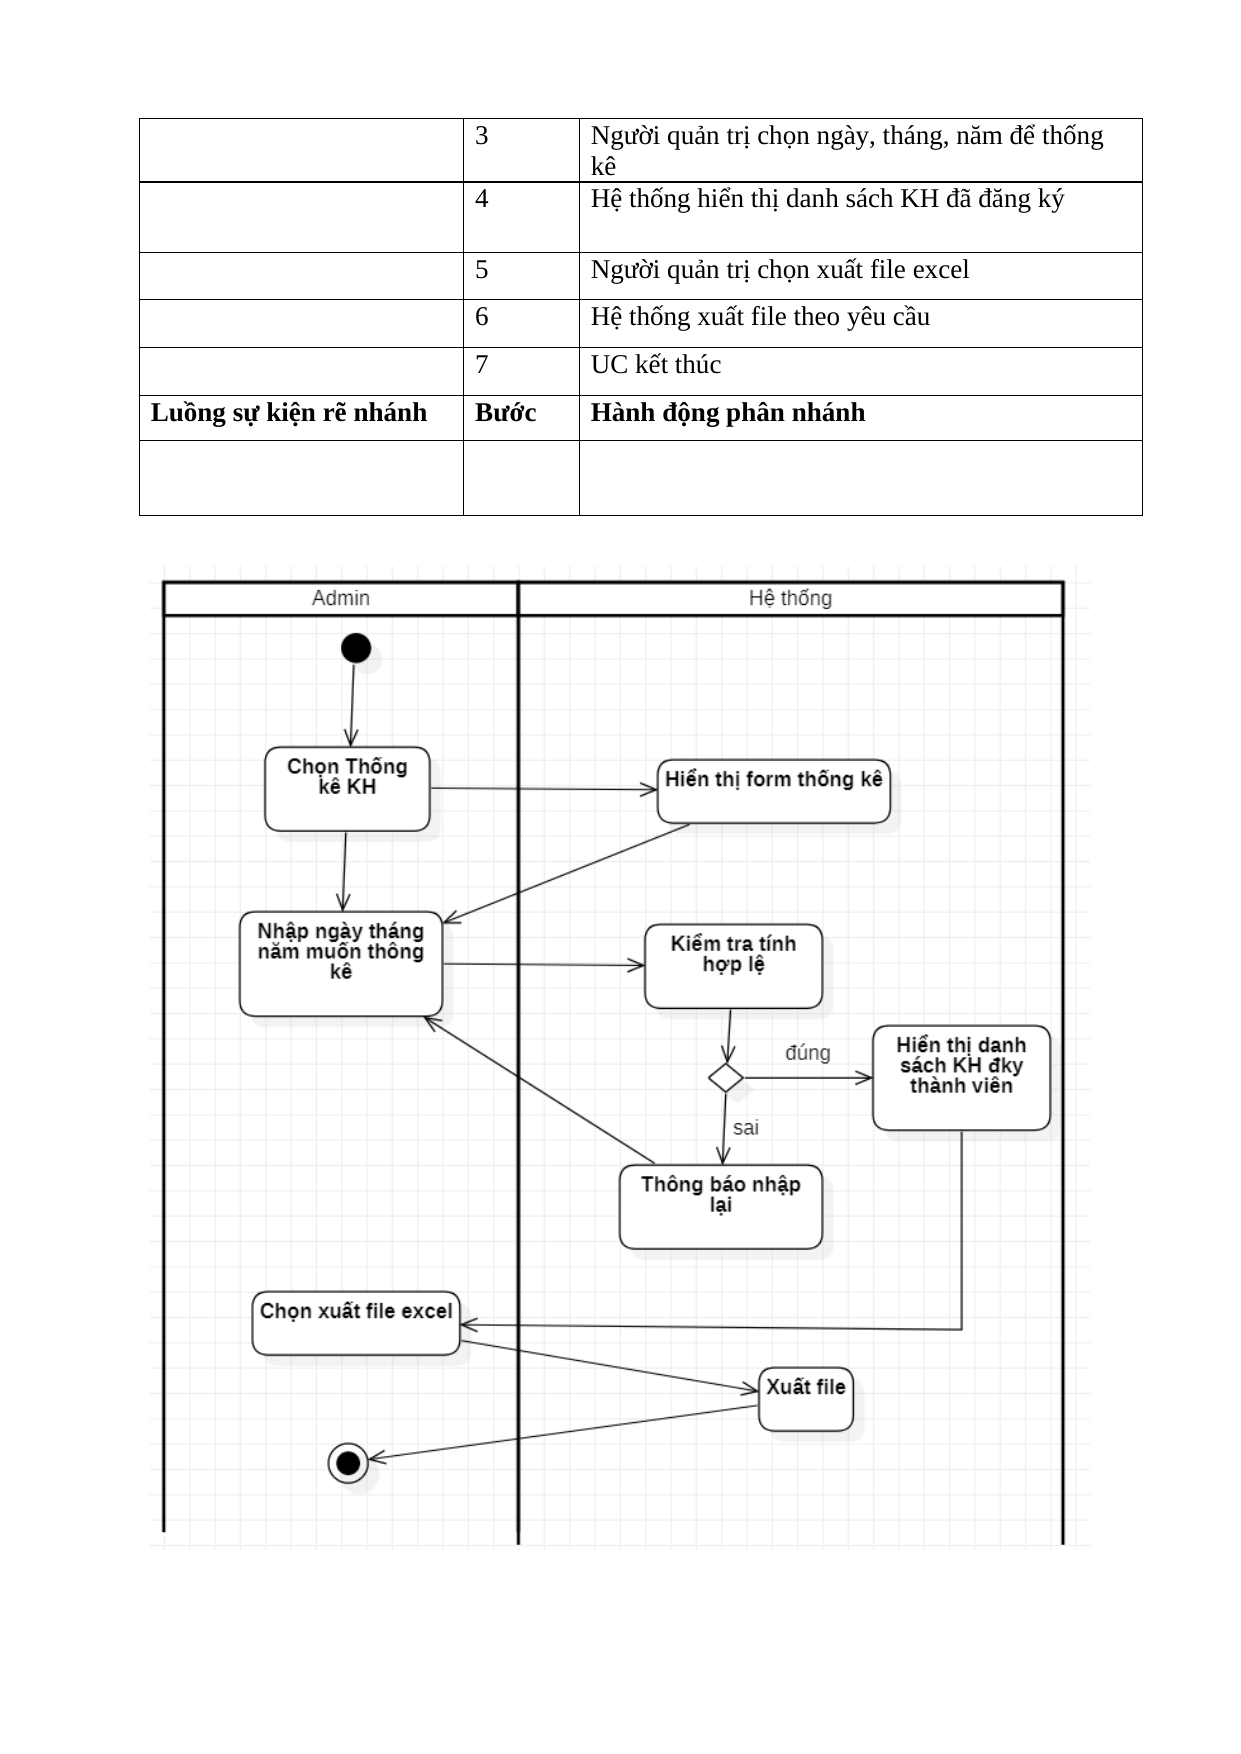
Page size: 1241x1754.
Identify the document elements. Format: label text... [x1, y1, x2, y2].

table_cell 5 [464, 253, 579, 299]
table_cell Hành động phân nhánh [580, 396, 1142, 440]
table_cell Hệ thống xuất file theo yêu cầu [580, 300, 1142, 347]
table_cell Hệ thống hiển thị danh sách KH đã đăng ký [580, 183, 1142, 252]
table_cell [464, 441, 579, 515]
table_cell [140, 119, 463, 181]
table_cell [140, 441, 463, 515]
table_cell Luồng sự kiện rẽ nhánh [140, 396, 463, 440]
table_cell 3 [464, 119, 579, 181]
table_cell 4 [464, 183, 579, 252]
table_cell Người quản trị chọn xuất file excel [580, 253, 1142, 299]
table_cell UC kết thúc [580, 348, 1142, 395]
table_cell [140, 300, 463, 347]
table_cell [140, 348, 463, 395]
table_cell [580, 441, 1142, 515]
table_cell [140, 253, 463, 299]
picture [150, 566, 1091, 1550]
table_cell 6 [464, 300, 579, 347]
table_cell 7 [464, 348, 579, 395]
table_cell Người quản trị chọn ngày, tháng, năm để thống kê [580, 119, 1142, 181]
table_cell Bước [464, 396, 579, 440]
table_cell [140, 183, 463, 252]
